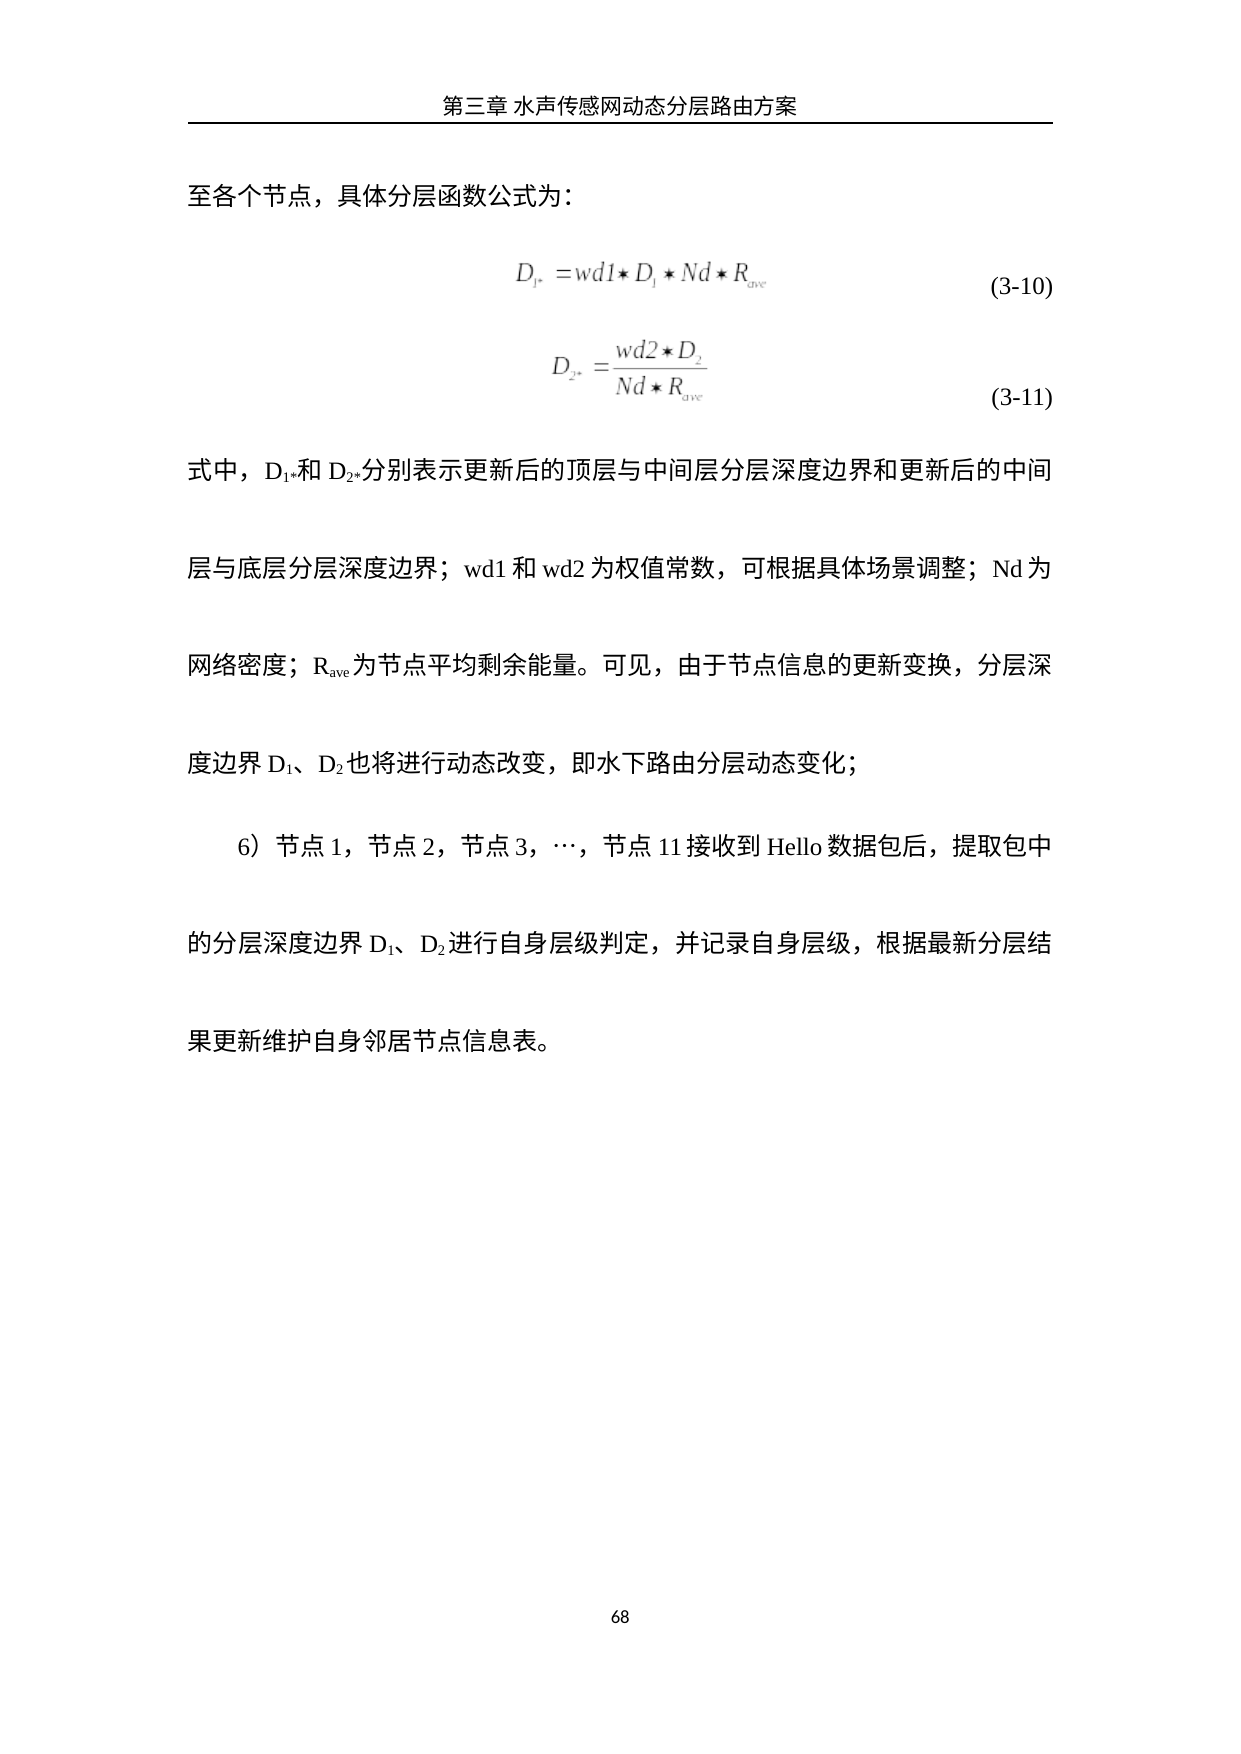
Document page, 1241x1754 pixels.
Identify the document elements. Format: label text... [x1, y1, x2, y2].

text 式中，D1*和D2*分别表示更新后的顶层与中间层分层深度边界和更新后的中间层与底层分层深度边界；wd1和wd2为权值常数，可根据具体场景调整；Nd为网络密度；Rave为节点平均剩余能量。可见，由于节点信息的更新变换，分层深度边界D1、D2也将进行动态改变，即水下路由分层动态变化； [187, 436, 1053, 794]
text (3-10) [187, 245, 1053, 310]
text (3-11) [187, 324, 1053, 422]
text 6）节点1，节点2，节点3，…，节点11接收到Hello数据包后，提取包中的分层深度边界D1、D2进行自身层级判定，并记录自身层级，根据最新分层结果更新维护自身邻居节点信息表。 [187, 812, 1053, 1072]
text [187, 162, 1053, 227]
